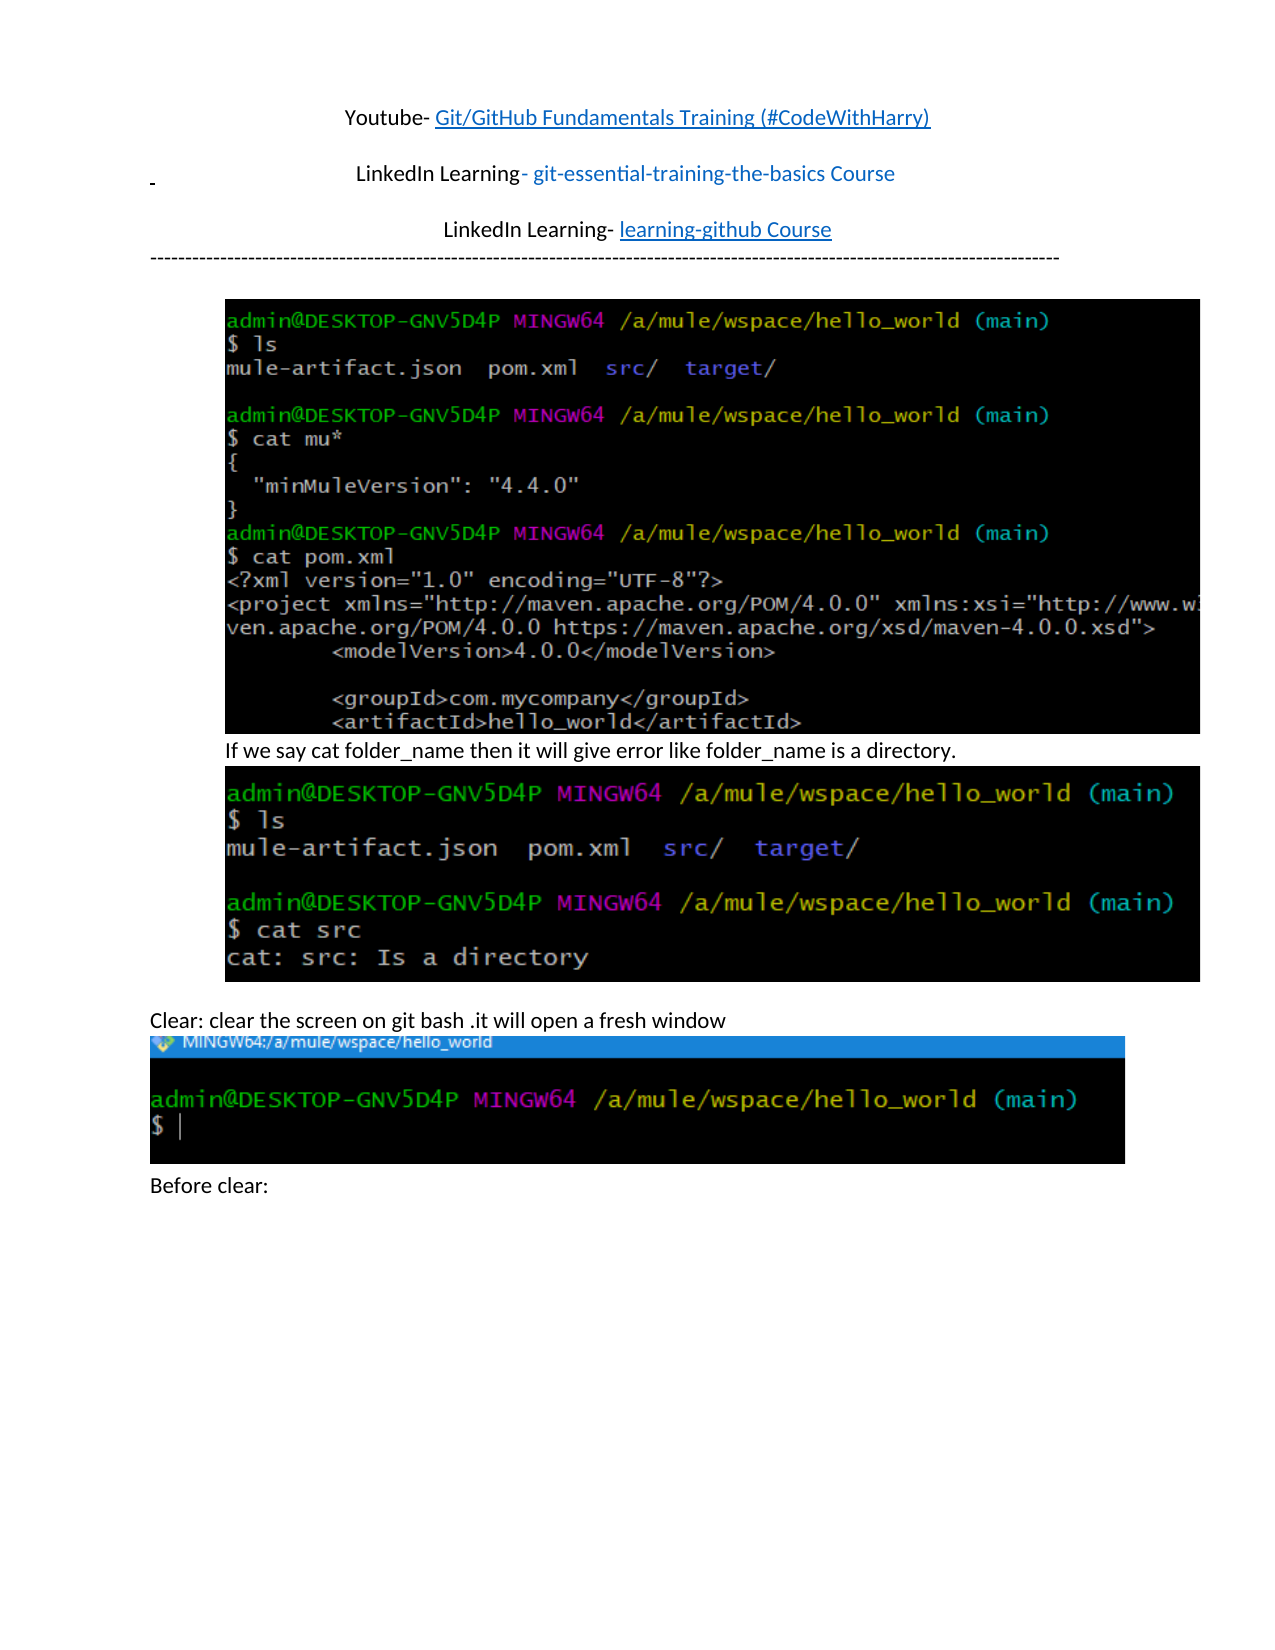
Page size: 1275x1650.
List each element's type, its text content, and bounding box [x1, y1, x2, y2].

picture [225, 299, 1200, 734]
picture [225, 766, 1200, 982]
picture [150, 1036, 1125, 1164]
text Clear: clear the screen on git bash .it will open a fresh window Before clear: [150, 1006, 1125, 1036]
text Clear: clear the screen on git bash .it will open a fresh window Before clear: [150, 1164, 1125, 1199]
list If we say cat folder_name then it will give error like folder_name is a directory. [225, 736, 1125, 766]
